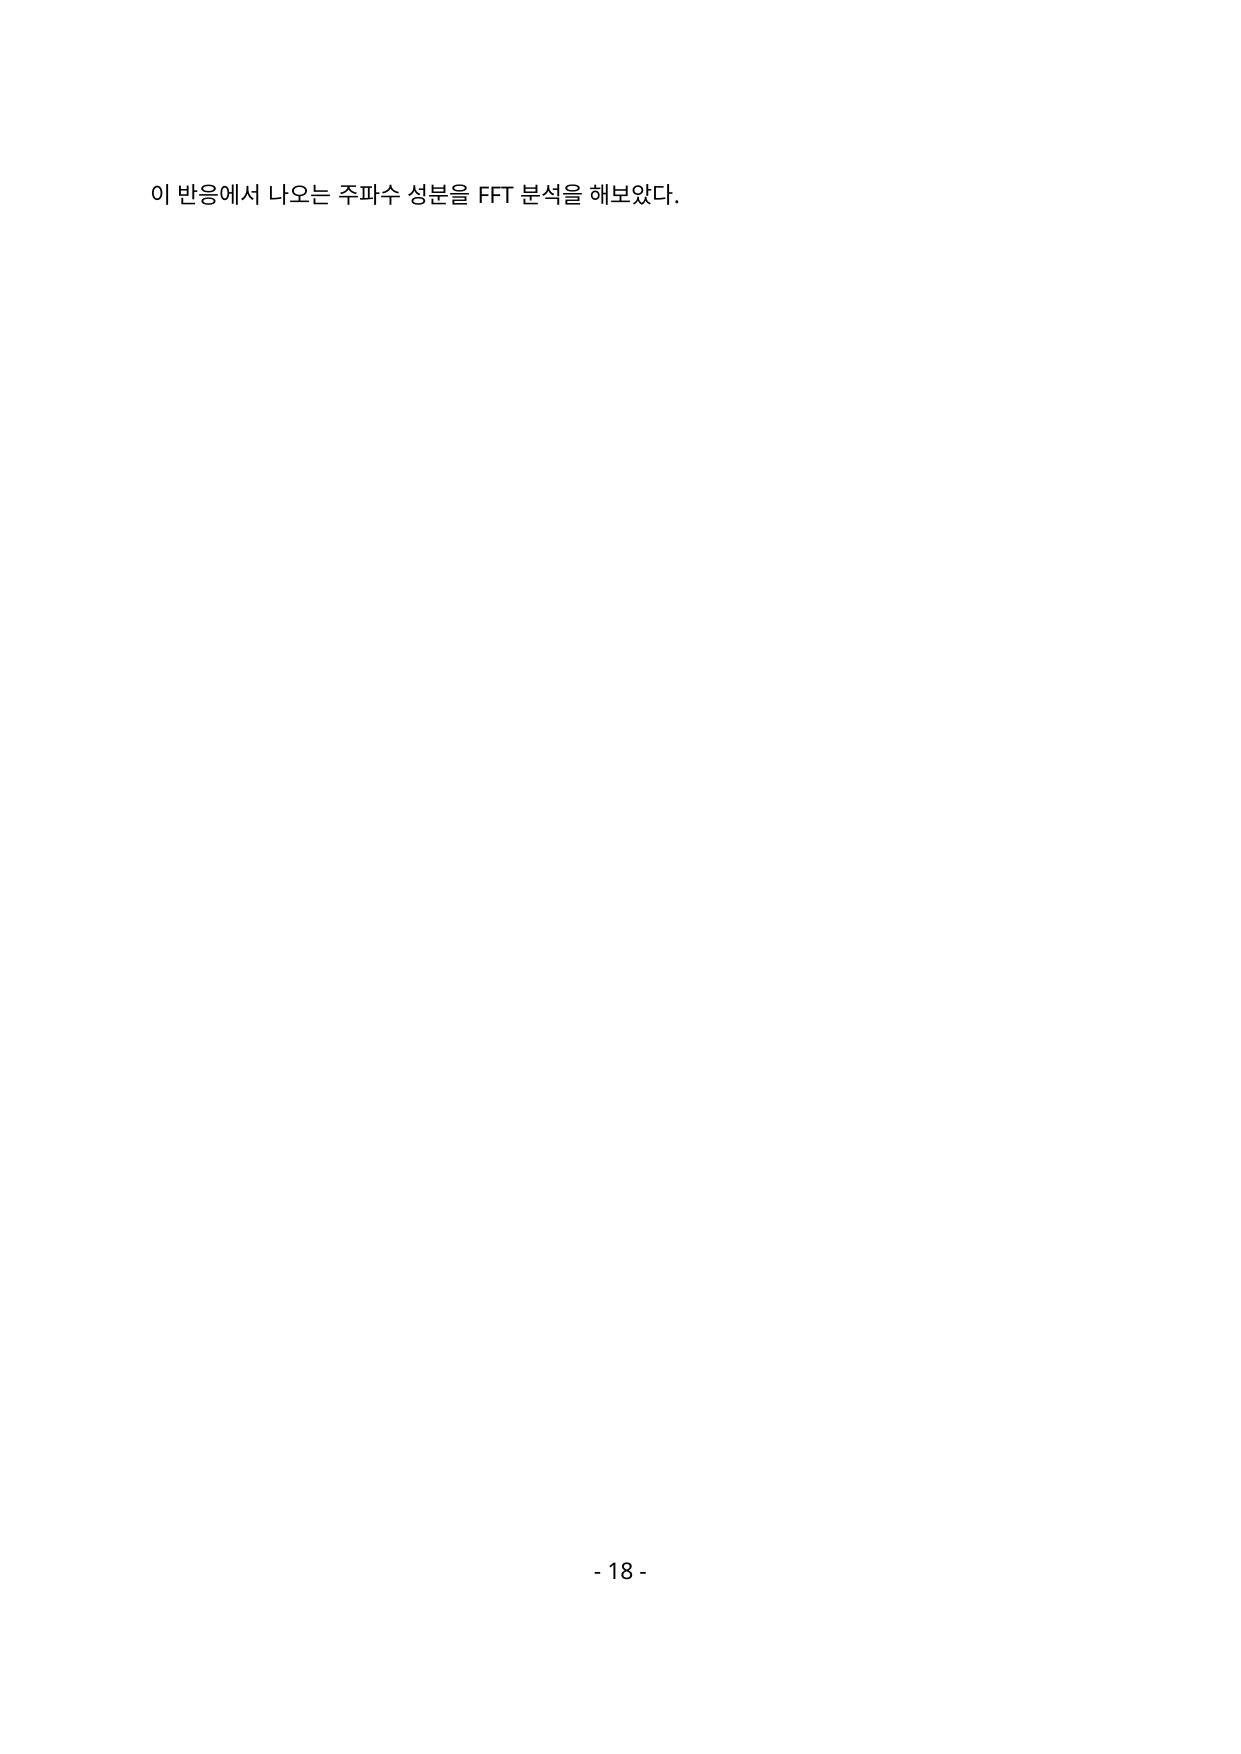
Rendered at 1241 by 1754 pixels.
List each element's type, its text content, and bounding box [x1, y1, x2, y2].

text 이 반응에서 나오는 주파수 성분을 FFT 분석을 해보았다. [150, 177, 1090, 211]
